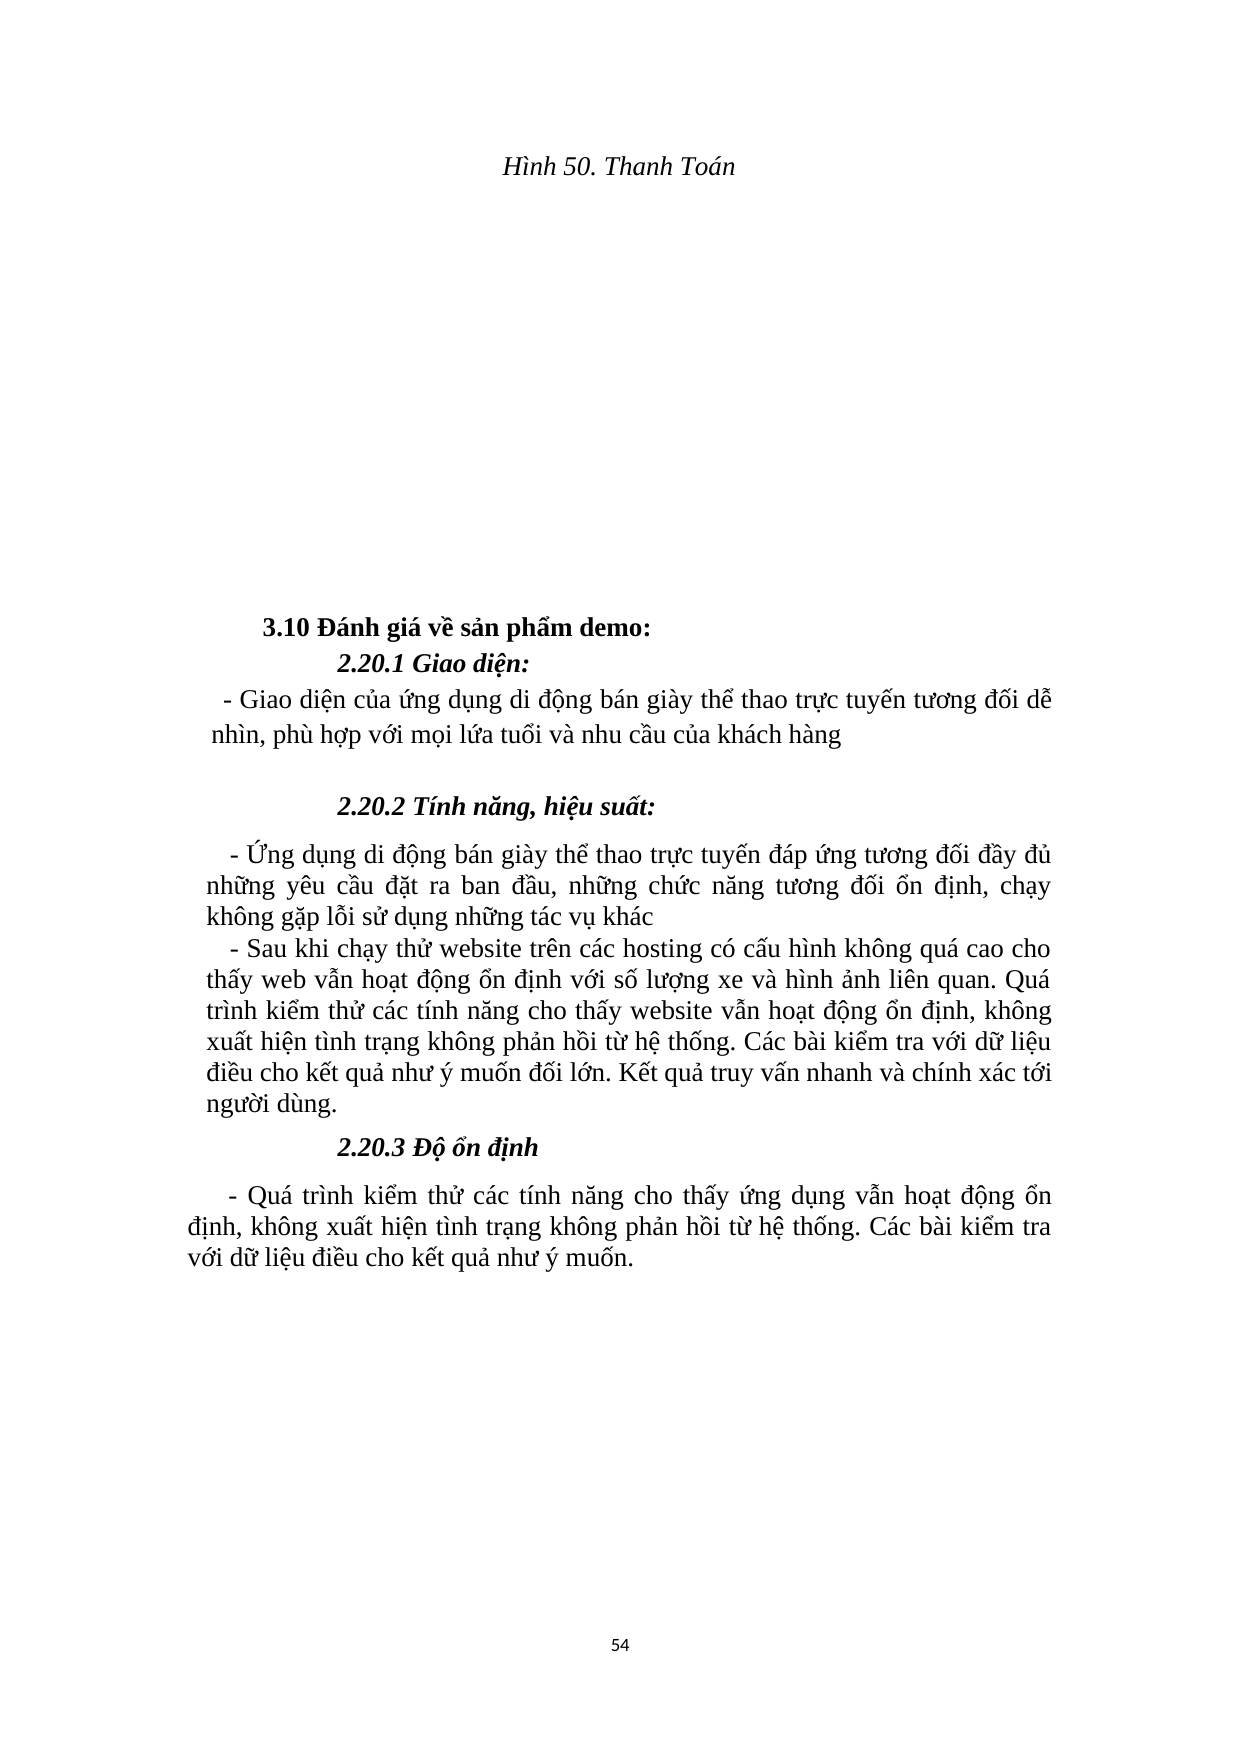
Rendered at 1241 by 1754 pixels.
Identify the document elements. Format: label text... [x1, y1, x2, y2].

text Hình 50. Thanh Toán [187, 150, 1053, 181]
list - Ứng dụng di động bán giày thể thao trực tuyến đáp ứng tương đối đầy đủ những yêu cầu đặt ra ban đầu, những chức năng tương đối ổn định, chạy không gặp lỗi sử dụng những tác vụ khác [206, 838, 1053, 932]
list 2.20.2 Tính năng, hiệu suất: [262, 790, 1053, 821]
list - Sau khi chạy thử website trên các hosting có cấu hình không quá cao cho thấy web vẫn hoạt động ổn định với số lượng xe và hình ảnh liên quan. Quá trình kiểm thử các tính năng cho thấy website vẫn hoạt động ổn định, không xuất hiện tình trạng không phản hồi từ hệ thống. Các bài kiểm tra với dữ liệu điều cho kết quả như ý muốn đối lớn. Kết quả truy vấn nhanh và chính xác tới người dùng. [206, 932, 1053, 1118]
list - Quá trình kiểm thử các tính năng cho thấy ứng dụng vẫn hoạt động ổn định, không xuất hiện tình trạng không phản hồi từ hệ thống. Các bài kiểm tra với dữ liệu điều cho kết quả như ý muốn. [187, 1179, 1053, 1273]
list 2.20.1 Giao diện: [262, 647, 1053, 678]
list - Giao diện của ứng dụng di động bán giày thể thao trực tuyến tương đối dễ nhìn, phù hợp với mọi lứa tuổi và nhu cầu của khách hàng [211, 683, 1053, 750]
list Đánh giá về sản phẩm demo: [262, 611, 1053, 642]
list 2.20.3 Độ ổn định [262, 1131, 1053, 1162]
